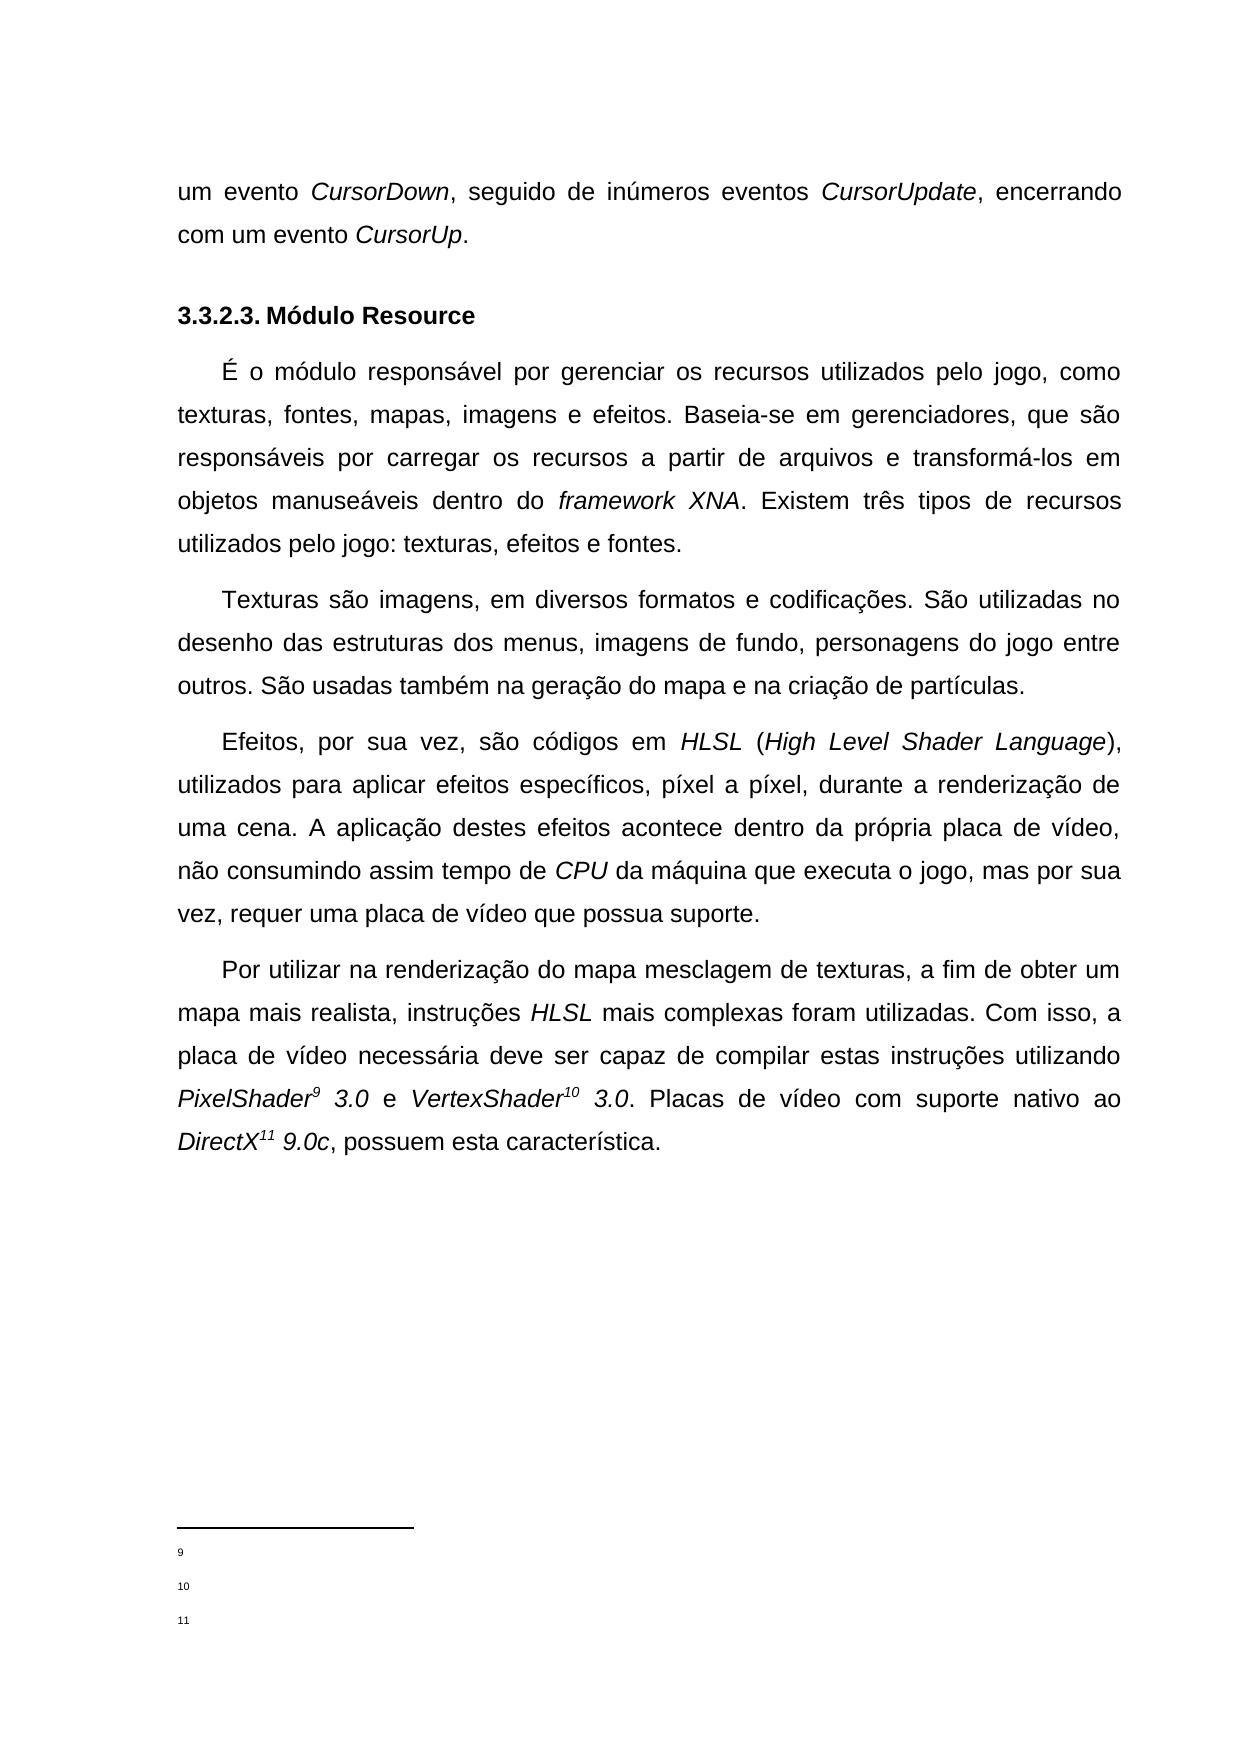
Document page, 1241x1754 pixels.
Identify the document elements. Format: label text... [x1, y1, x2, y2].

subtitle Módulo Resource [177, 301, 1122, 330]
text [177, 177, 1122, 249]
text Por utilizar na renderização do mapa mesclagem de texturas, a fim de obter um mapa mais realista, instruções HLSL mais complexas foram utilizadas. Com isso, a placa de vídeo necessária deve ser capaz de compilar estas instruções utilizando PixelShader 3.0 e VertexShader 3.0. Placas de vídeo com suporte nativo ao DirectX 9.0c, possuem esta característica. [177, 955, 1122, 1156]
text É o módulo responsável por gerenciar os recursos utilizados pelo jogo, como texturas, fontes, mapas, imagens e efeitos. Baseia-se em gerenciadores, que são responsáveis por carregar os recursos a partir de arquivos e transformá-los em objetos manuseáveis dentro do framework XNA. Existem três tipos de recursos utilizados pelo jogo: texturas, efeitos e fontes. [177, 357, 1122, 558]
text Texturas são imagens, em diversos formatos e codificações. São utilizadas no desenho das estruturas dos menus, imagens de fundo, personagens do jogo entre outros. São usadas também na geração do mapa e na criação de partículas. [177, 585, 1122, 700]
text Efeitos, por sua vez, são códigos em HLSL (High Level Shader Language), utilizados para aplicar efeitos específicos, píxel a píxel, durante a renderização de uma cena. A aplicação destes efeitos acontece dentro da própria placa de vídeo, não consumindo assim tempo de CPU da máquina que executa o jogo, mas por sua vez, requer uma placa de vídeo que possua suporte. [177, 727, 1122, 928]
